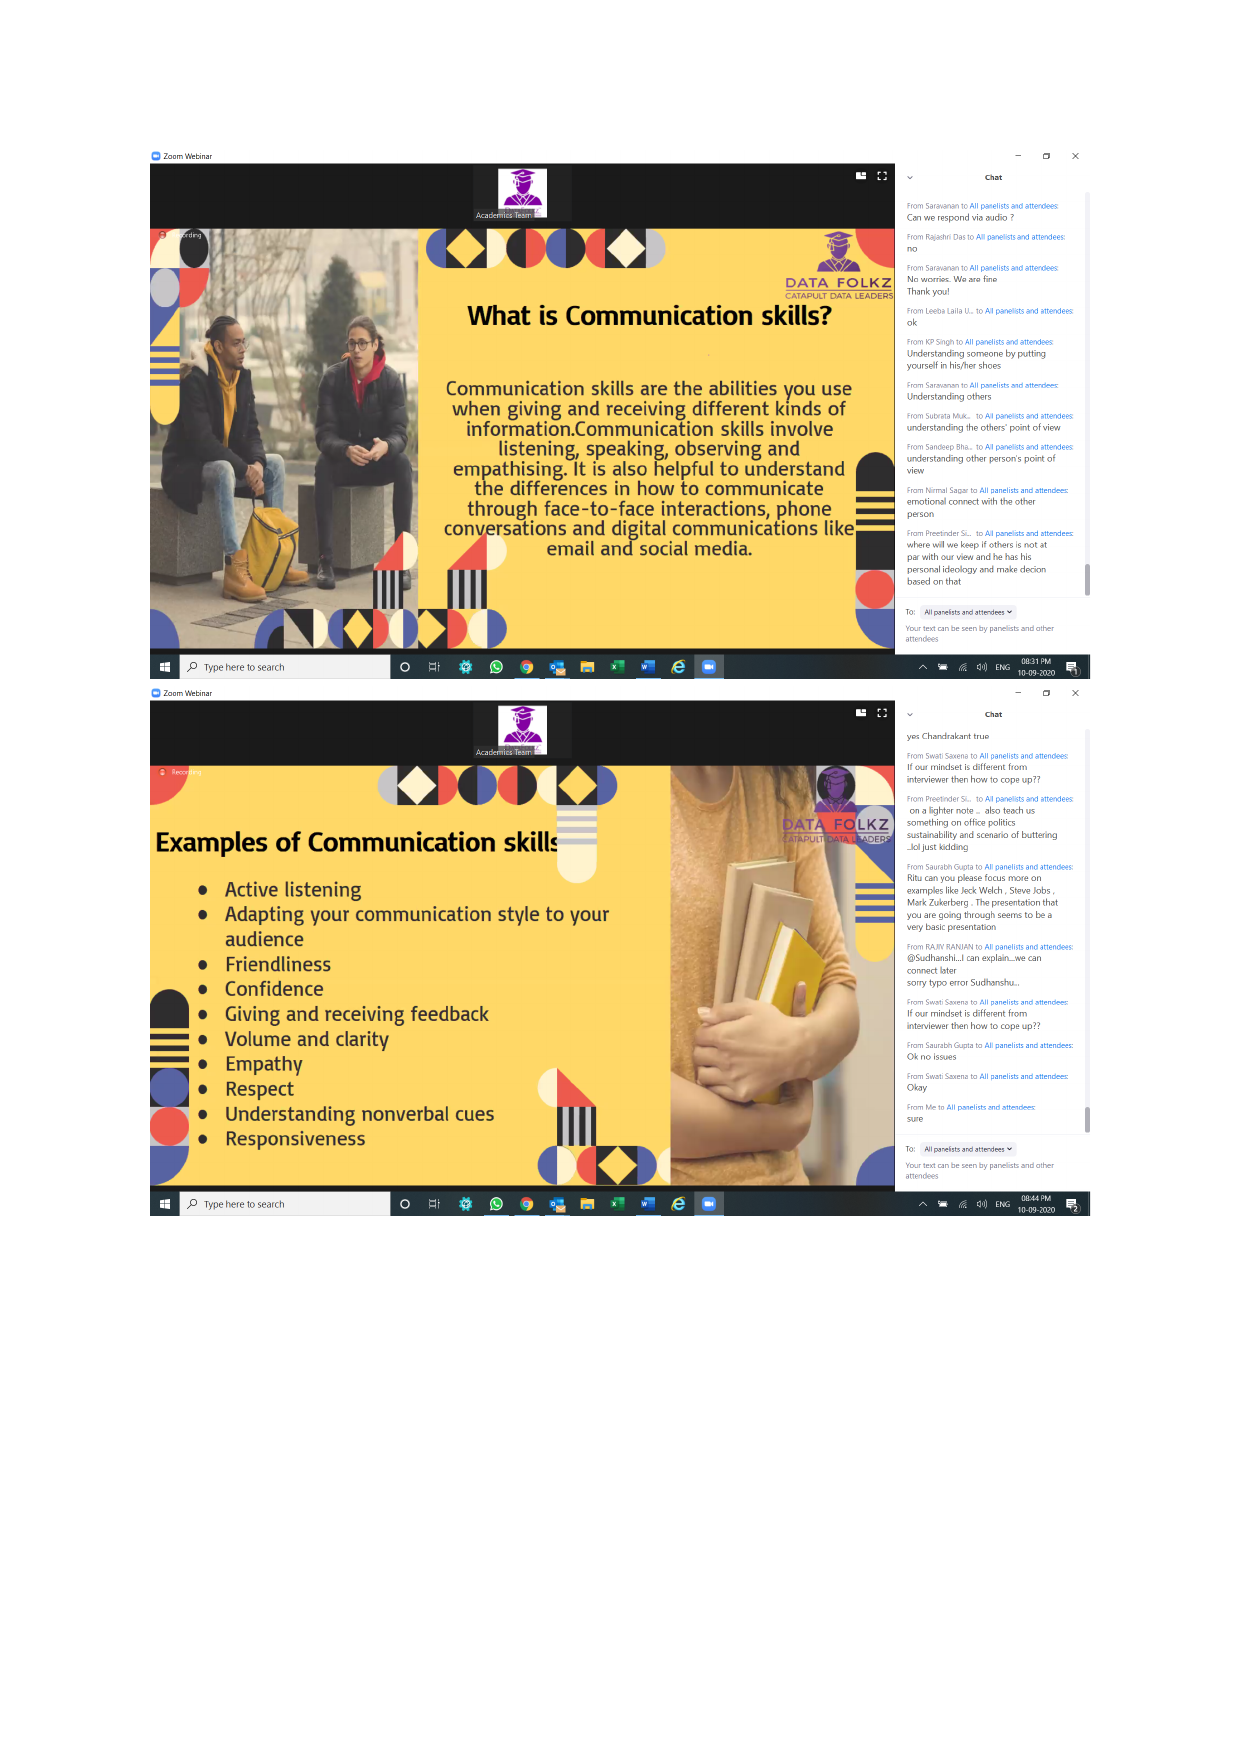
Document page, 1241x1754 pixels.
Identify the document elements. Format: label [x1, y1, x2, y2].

picture [150, 686, 1091, 1216]
picture [150, 150, 1091, 679]
